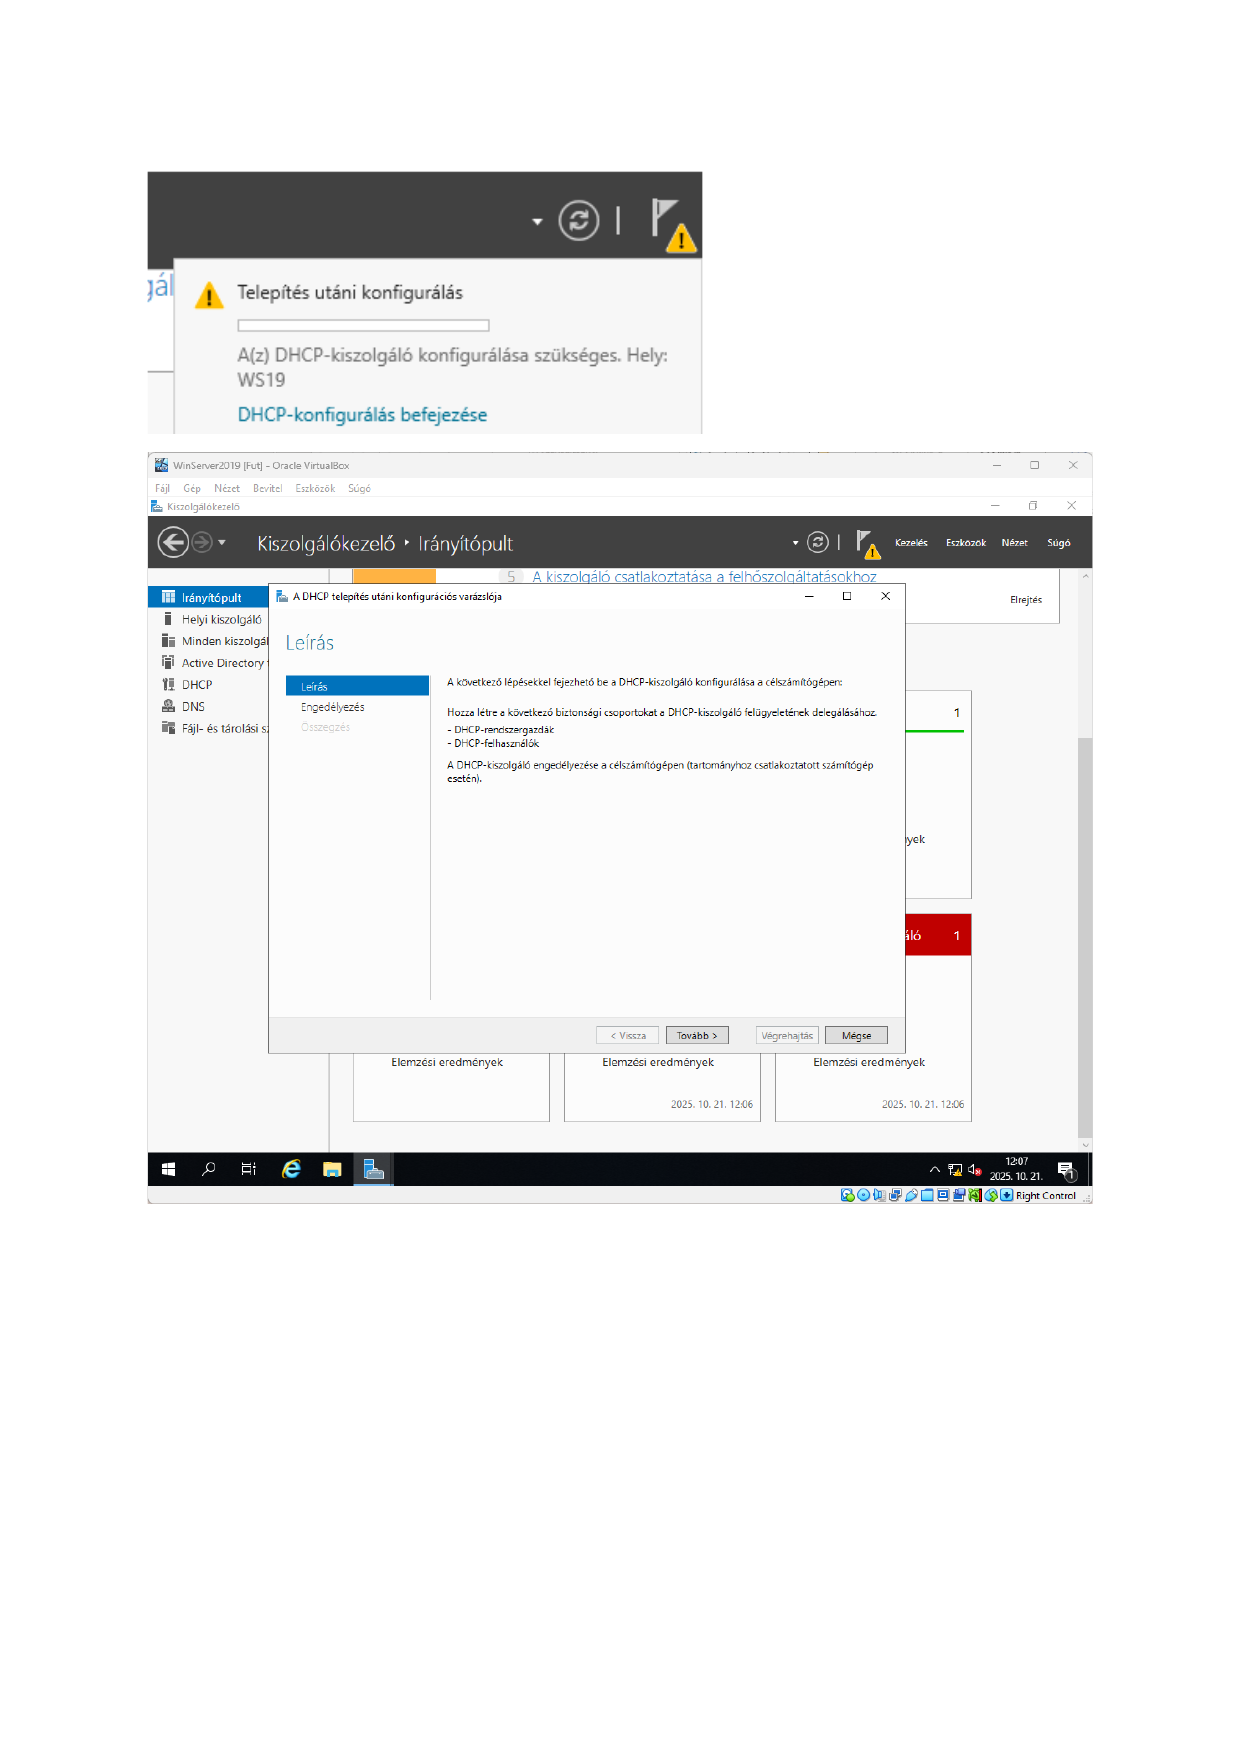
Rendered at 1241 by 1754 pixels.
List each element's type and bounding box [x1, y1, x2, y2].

picture [147, 452, 1093, 1204]
picture [147, 147, 703, 434]
